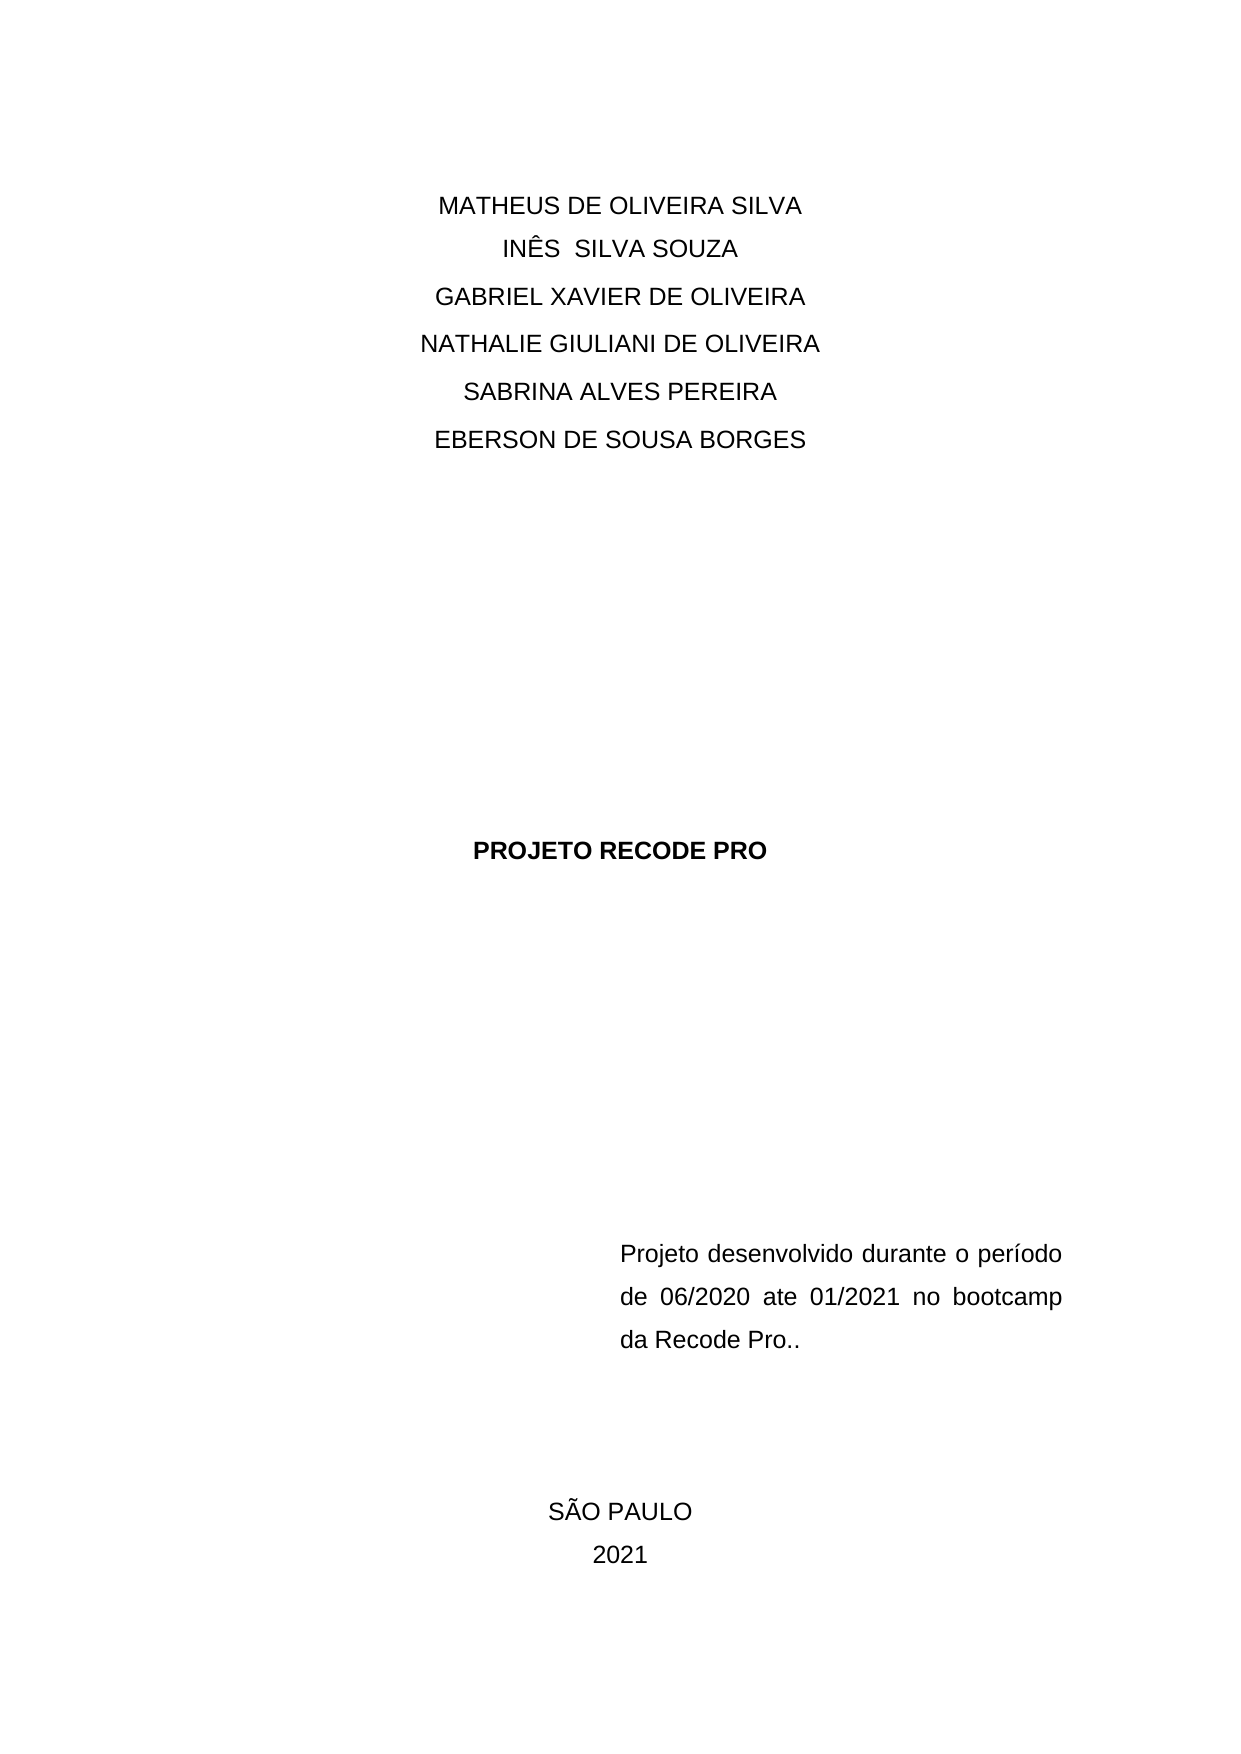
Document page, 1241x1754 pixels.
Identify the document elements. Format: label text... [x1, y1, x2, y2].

text INÊS SILVA SOUZA [177, 234, 1063, 263]
text MATHEUS DE OLIVEIRA SILVA [177, 191, 1063, 219]
text GABRIEL XAVIER DE OLIVEIRA [177, 282, 1063, 310]
text NATHALIE GIULIANI DE OLIVEIRA [177, 329, 1063, 358]
text EBERSON DE SOUSA BORGES [177, 425, 1063, 453]
text Projeto desenvolvido durante o período de 06/2020 ate 01/2021 no bootcamp da Recode Pro.. [620, 1239, 1063, 1354]
text SÃO PAULO [177, 1497, 1063, 1526]
text 2021 [177, 1540, 1063, 1569]
text PROJETO RECODE PRO [177, 836, 1063, 865]
text SABRINA ALVES PEREIRA [177, 377, 1063, 406]
